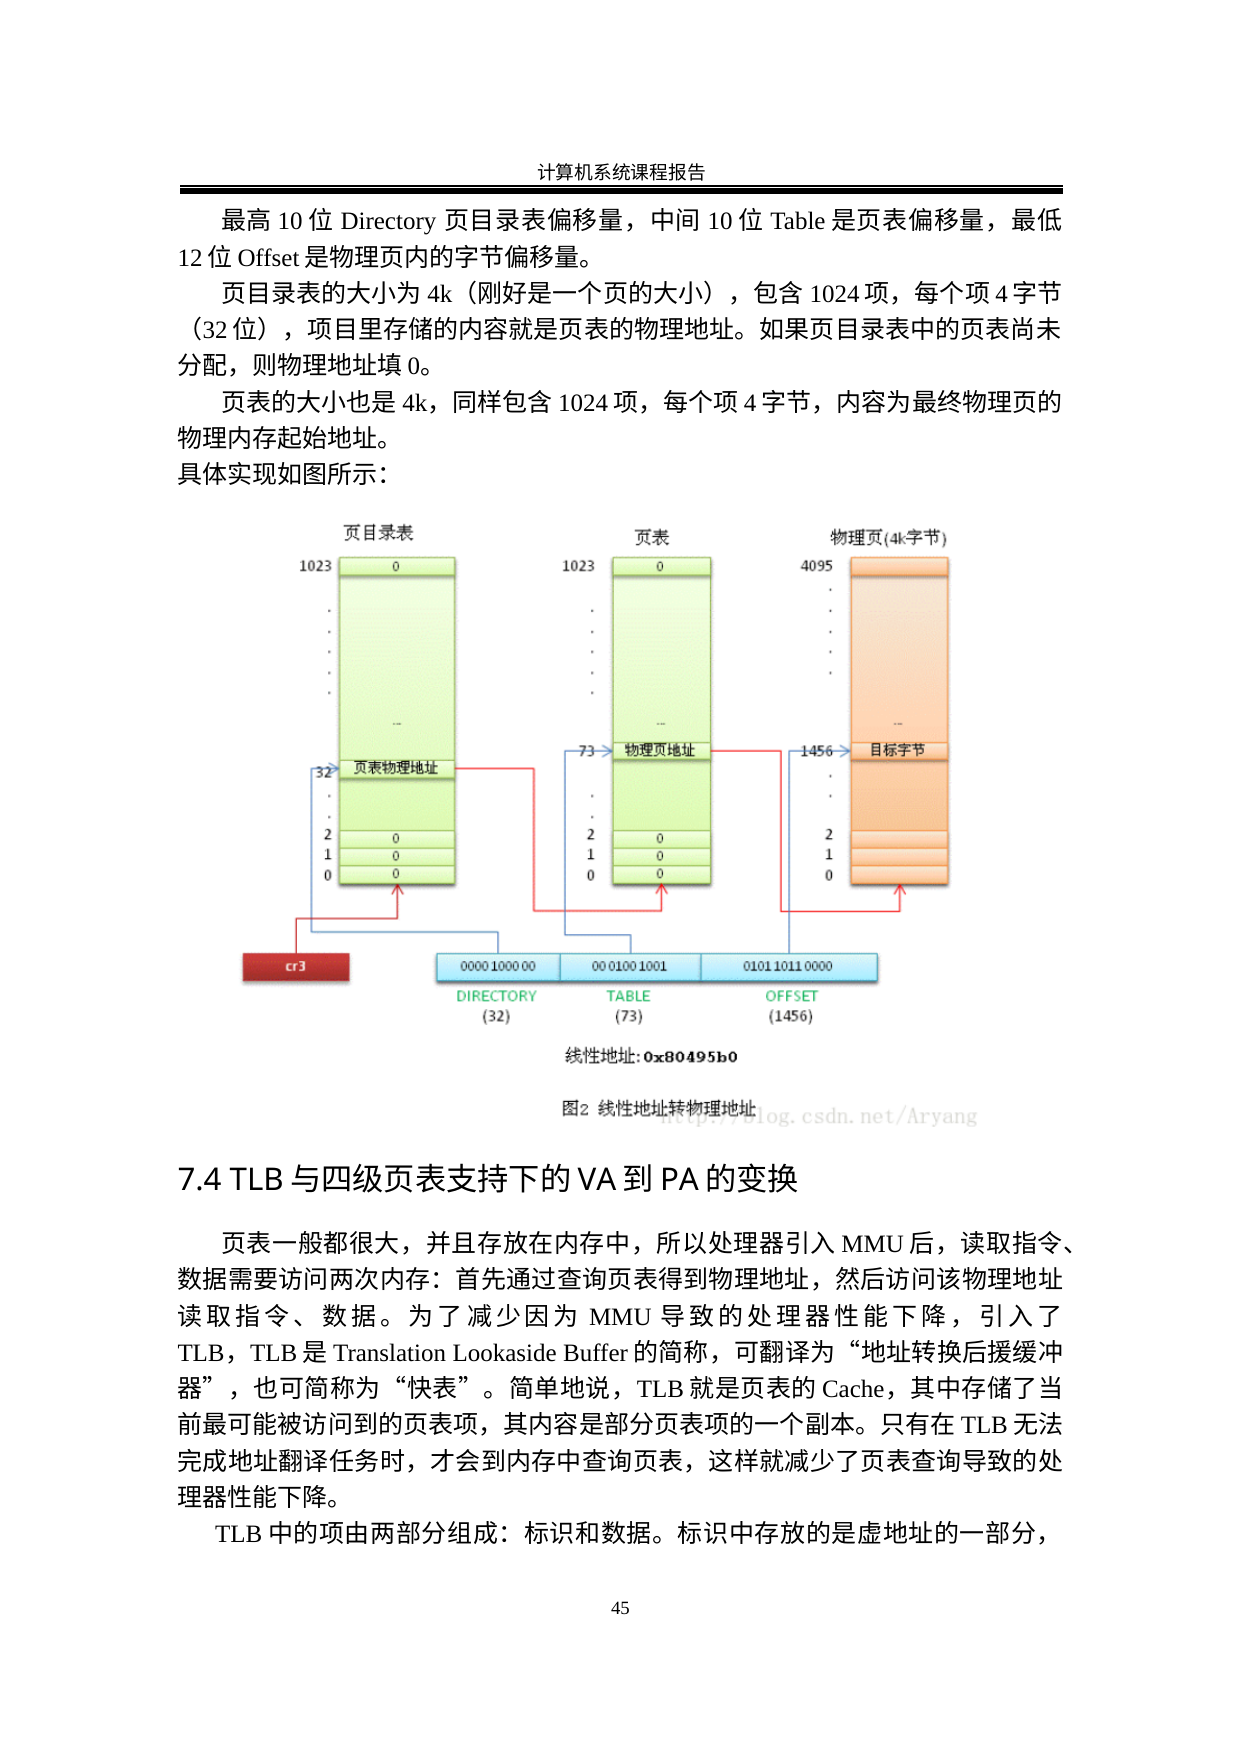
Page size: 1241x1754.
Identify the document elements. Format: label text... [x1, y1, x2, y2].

text 页表的大小也是4k，同样包含1024项，每个项4字节，内容为最终物理页的物理内存起始地址。 [177, 382, 1063, 454]
text 页目录表的大小为4k（刚好是一个页的大小），包含1024项，每个项4字节（32位），项目里存储的内容就是页表的物理地址。如果页目录表中的页表尚未分配，则物理地址填0。 [177, 273, 1063, 382]
text 具体实现如图所示： [177, 454, 1063, 491]
subtitle 7.4 TLB与四级页表支持下的VA到PA的变换 [177, 1159, 1063, 1199]
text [177, 1514, 1063, 1550]
text 页表一般都很大，并且存放在内存中，所以处理器引入MMU后，读取指令、数据需要访问两次内存：首先通过查询页表得到物理地址，然后访问该物理地址读取指令、数据。为了减少因为MMU导致的处理器性能下降，引入了TLB，TLB是Translation Lookaside Buffer的简称，可翻译为“地址转换后援缓冲器”，也可简称为“快表”。简单地说，TLB就是页表的Cache，其中存储了当前最可能被访问到的页表项，其内容是部分页表项的一个副本。只有在TLB无法完成地址翻译任务时，才会到内存中查询页表，这样就减少了页表查询导致的处理器性能下降。 [177, 1224, 1063, 1514]
text 最高10位 Directory 页目录表偏移量，中间10位 Table是页表偏移量，最低12位Offset是物理页内的字节偏移量。 [177, 201, 1063, 273]
picture [227, 490, 1075, 1127]
